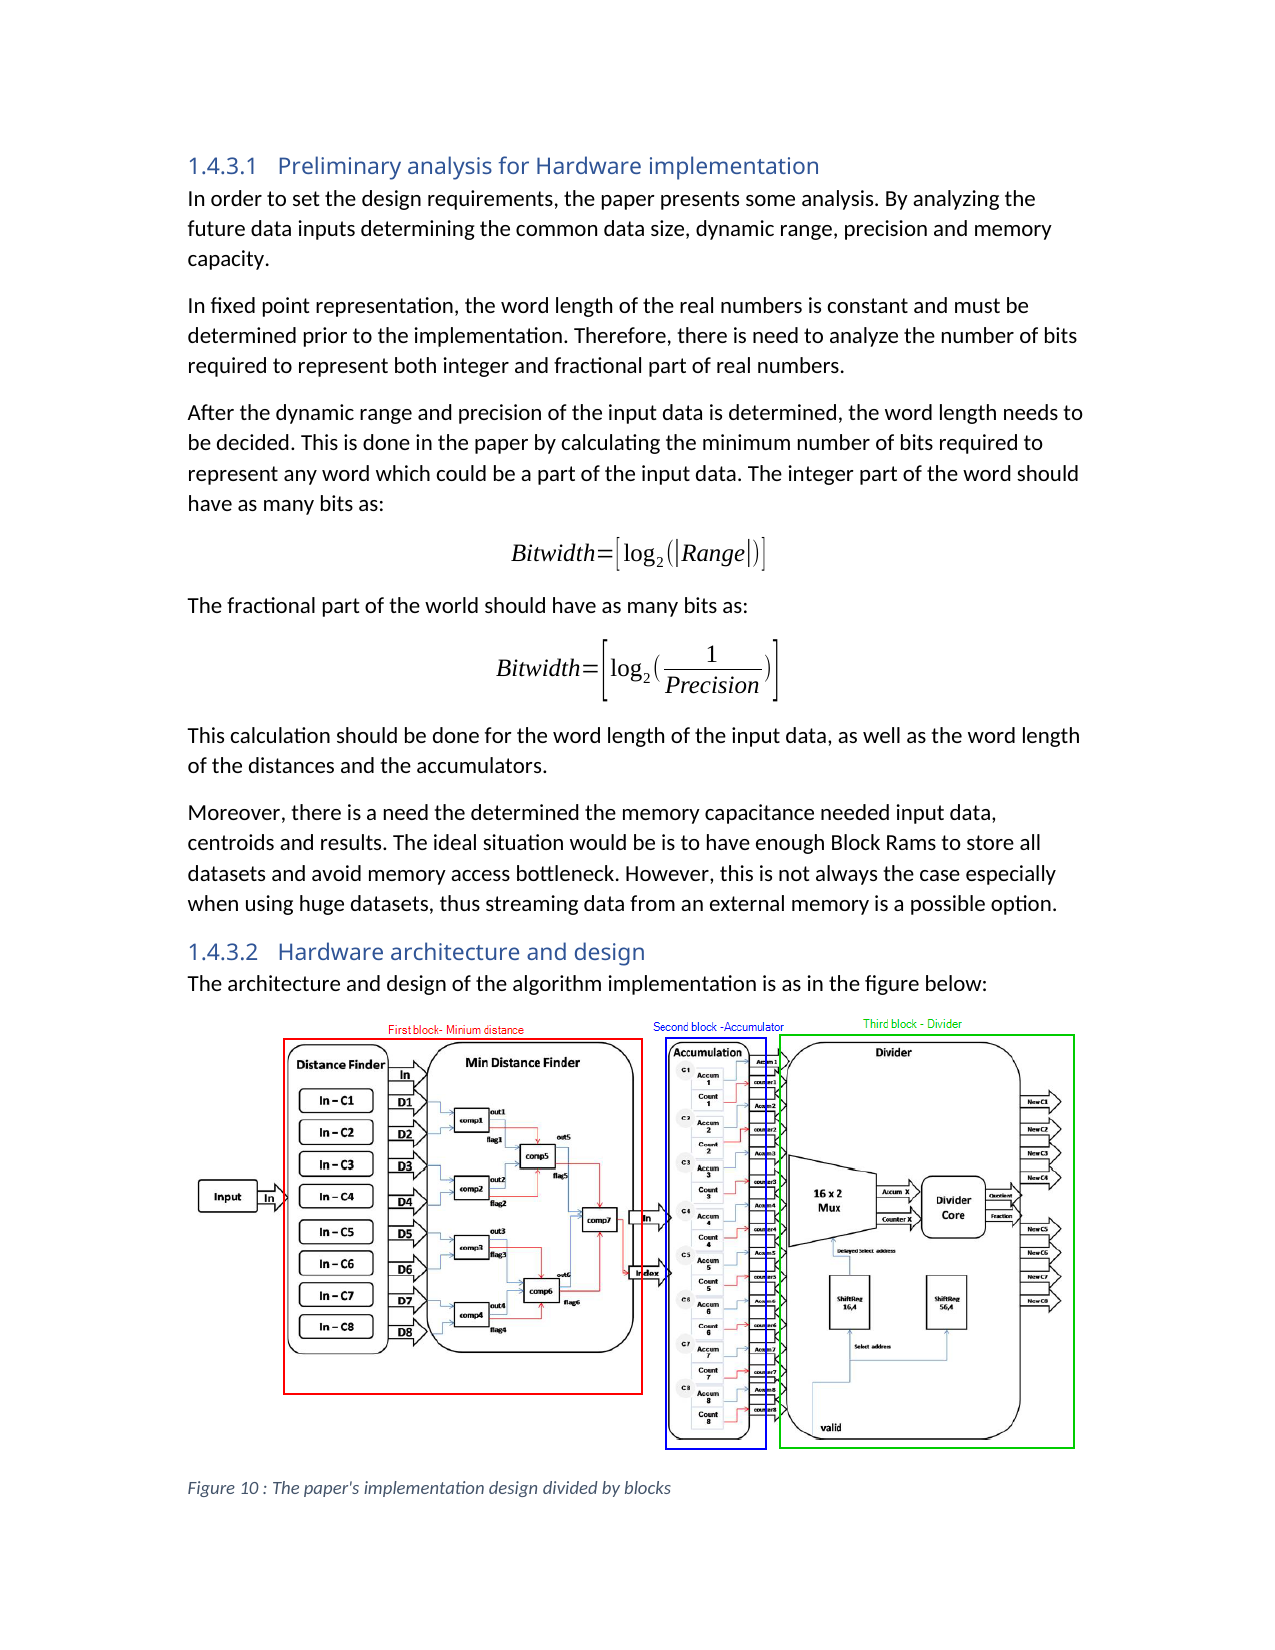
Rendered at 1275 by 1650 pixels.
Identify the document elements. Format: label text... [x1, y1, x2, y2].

text After the dynamic range and precision of the input data is determined, the word length needs to be decided. This is done in the paper by calculating the minimum number of bits required to represent any word which could be a part of the input data. The integer part of the word should have as many bits as: [187, 398, 1087, 517]
text This calculation should be done for the word length of the input data, as well as the word length of the distances and the accumulators. [187, 721, 1087, 779]
text In fixed point representation, the word length of the real numbers is constant and must be determined prior to the implementation. Therefore, there is need to analyze the number of bits required to represent both integer and fractional part of real numbers. [187, 291, 1087, 379]
picture [187, 1016, 1088, 1458]
text Figure : The paper's implementation design divided by blocks [187, 1476, 1087, 1499]
text The architecture and design of the algorithm implementation is as in the figure below: [187, 969, 1087, 998]
subtitle Preliminary analysis for Hardware implementation [187, 150, 1087, 181]
text Moreover, there is a need the determined the memory capacitance needed input data, centroids and results. The ideal situation would be is to have enough Block Rams to store all datasets and avoid memory access bottleneck. However, this is not always the case especially when using huge datasets, thus streaming data from an external memory is a possible option. [187, 798, 1087, 917]
text In order to set the design requirements, the paper presents some analysis. By analyzing the future data inputs determining the common data size, dynamic range, precision and memory capacity. [187, 184, 1087, 272]
subtitle Hardware architecture and design [187, 936, 1087, 967]
text The fractional part of the world should have as many bits as: [187, 591, 1087, 619]
